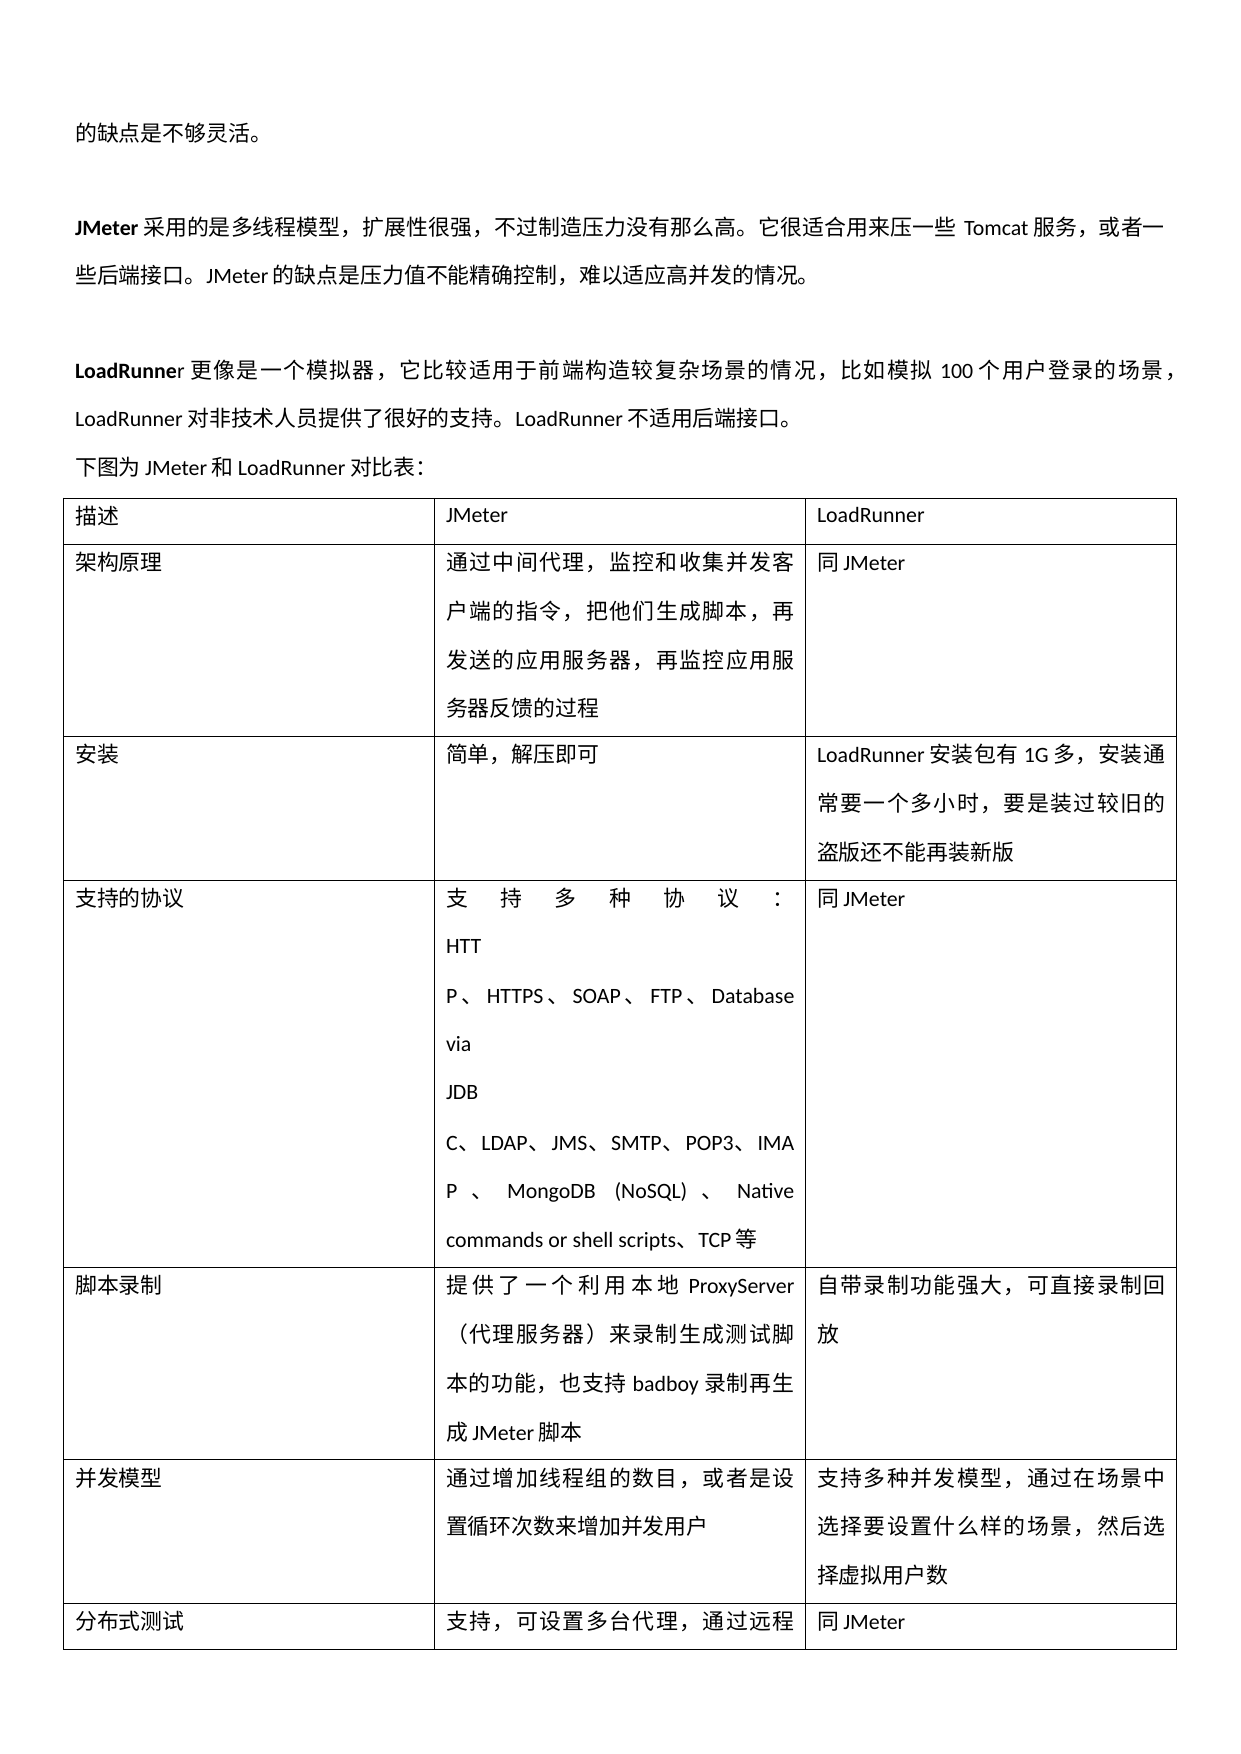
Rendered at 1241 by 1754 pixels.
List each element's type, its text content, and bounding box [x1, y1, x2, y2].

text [75, 115, 1165, 148]
table_cell 脚本录制 [64, 1268, 434, 1459]
table_cell 同JMeter [806, 881, 1176, 1267]
table_cell 支持多种协议：HTTP、HTTPS、SOAP、FTP、Database via JDBC、LDAP、JMS、SMTP、POP3、IMAP、MongoDB (NoSQL)、Native commands or shell scripts、TCP等 [435, 881, 805, 1267]
text LoadRunner更像是一个模拟器，它比较适用于前端构造较复杂场景的情况，比如模拟100个用户登录的场景，LoadRunner对非技术人员提供了很好的支持。LoadRunner不适用后端接口。 [75, 352, 1165, 433]
table_cell 支持的协议 [64, 881, 434, 1267]
table_cell LoadRunner安装包有1G多，安装通常要一个多小时，要是装过较旧的盗版还不能再装新版 [806, 737, 1176, 879]
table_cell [435, 1604, 805, 1649]
text 下图为JMeter和LoadRunner对比表： [75, 449, 1165, 482]
table_cell 并发模型 [64, 1460, 434, 1603]
text JMeter采用的是多线程模型，扩展性很强，不过制造压力没有那么高。它很适合用来压一些Tomcat服务，或者一些后端接口。JMeter的缺点是压力值不能精确控制，难以适应高并发的情况。 [75, 209, 1165, 291]
table_cell 架构原理 [64, 545, 434, 736]
table_cell 提供了一个利用本地ProxyServer（代理服务器）来录制生成测试脚本的功能，也支持badboy录制再生成JMeter脚本 [435, 1268, 805, 1459]
table_header 描述 [64, 499, 434, 544]
table_header JMeter [435, 499, 805, 544]
table_cell 同JMeter [806, 545, 1176, 736]
table_cell 安装 [64, 737, 434, 879]
table_cell 分布式测试 [64, 1604, 434, 1649]
table_cell 通过中间代理，监控和收集并发客户端的指令，把他们生成脚本，再发送的应用服务器，再监控应用服务器反馈的过程 [435, 545, 805, 736]
table_cell 通过增加线程组的数目，或者是设置循环次数来增加并发用户 [435, 1460, 805, 1603]
table_cell 同JMeter [806, 1604, 1176, 1649]
table_header LoadRunner [806, 499, 1176, 544]
table_cell 简单，解压即可 [435, 737, 805, 879]
table_cell 自带录制功能强大，可直接录制回放 [806, 1268, 1176, 1459]
table_cell 支持多种并发模型，通过在场景中选择要设置什么样的场景，然后选择虚拟用户数 [806, 1460, 1176, 1603]
